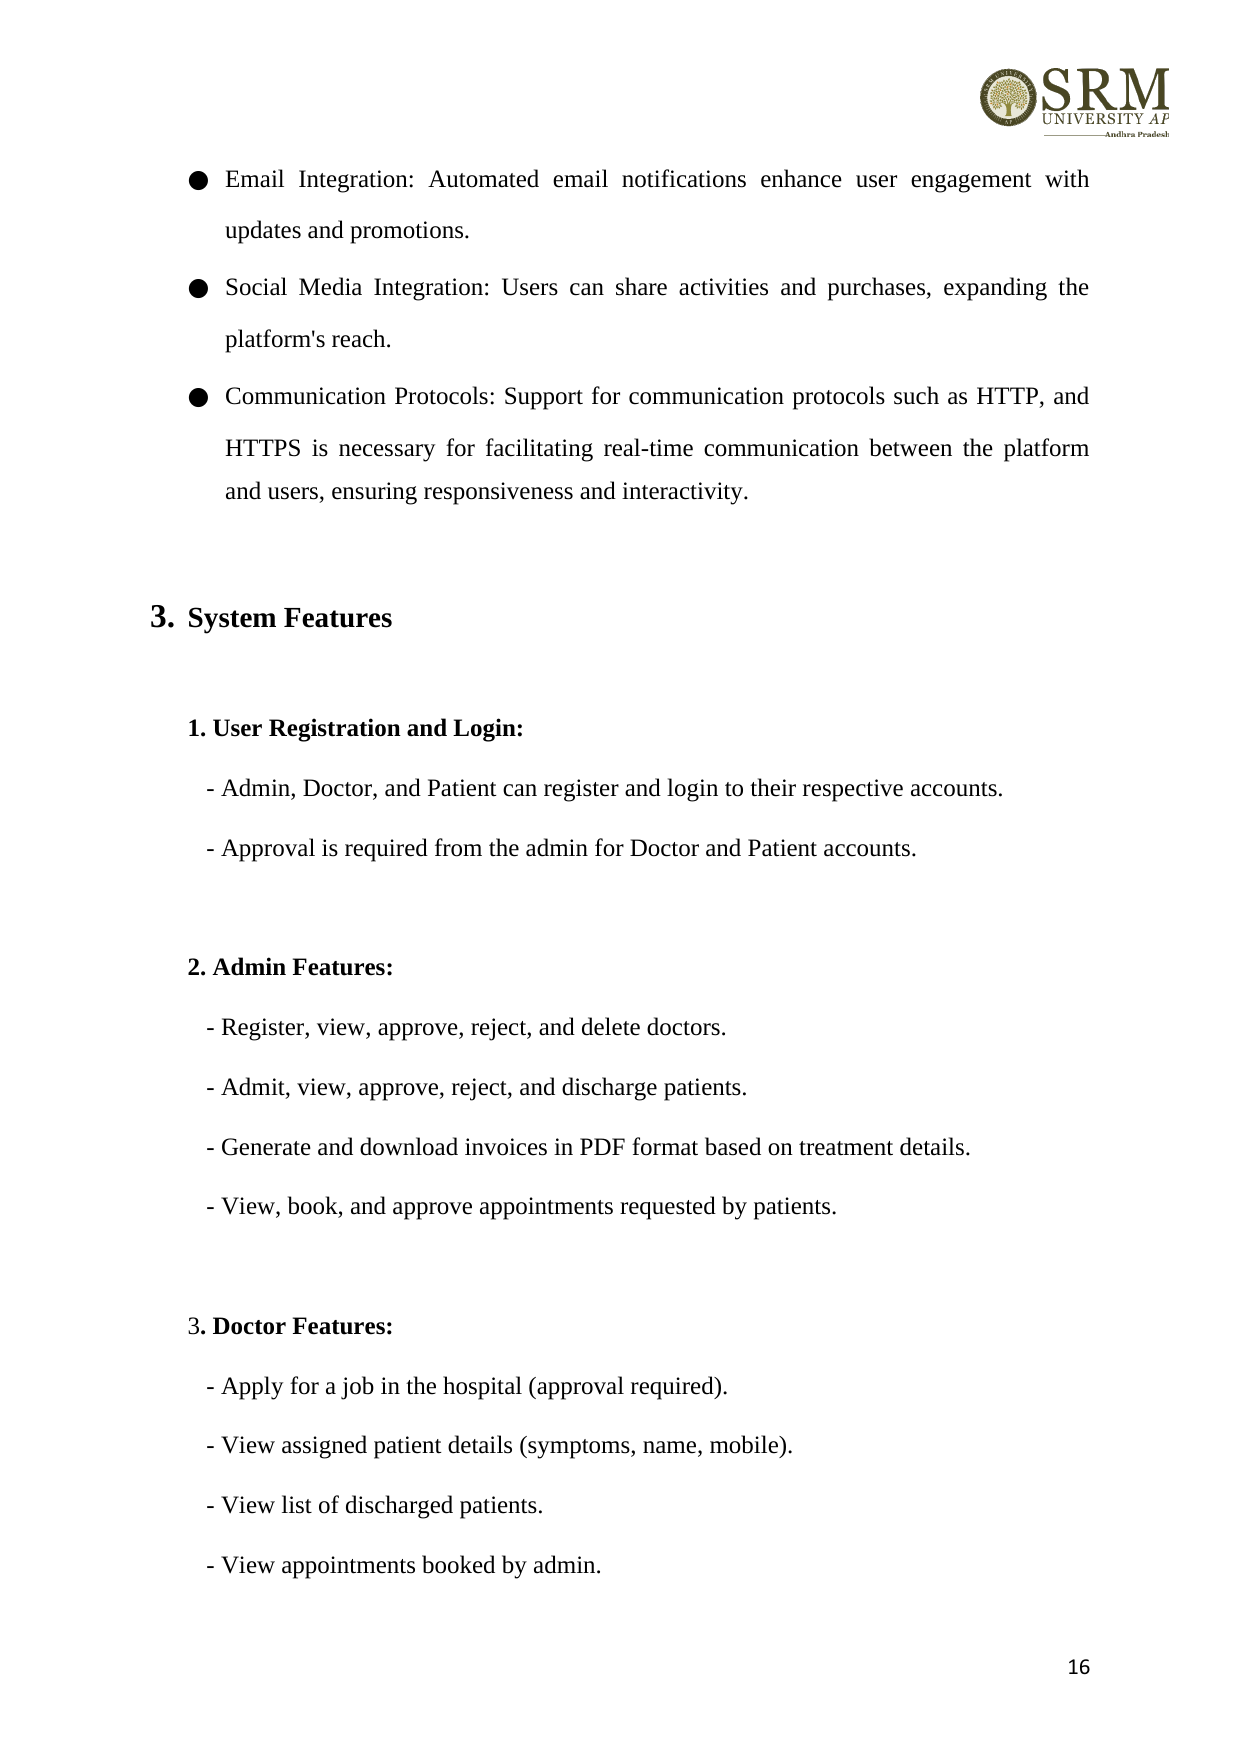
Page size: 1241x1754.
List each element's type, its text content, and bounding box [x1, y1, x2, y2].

text - View appointments booked by admin. [187, 1550, 1090, 1579]
text - Admin, Doctor, and Patient can register and login to their respective accounts. [187, 773, 1090, 802]
text - Admit, view, approve, reject, and discharge patients. [187, 1072, 1090, 1101]
text 2. Admin Features: [187, 952, 1090, 981]
text - View list of discharged patients. [187, 1490, 1090, 1519]
text - View assigned patient details (symptoms, name, mobile). [187, 1431, 1090, 1459]
picture [980, 68, 1169, 137]
list System Features [150, 596, 1090, 634]
list Email Integration: Automated email notifications enhance user engagement with updates and promotions. [187, 150, 1090, 244]
text 1. User Registration and Login: [187, 713, 1090, 742]
text - View, book, and approve appointments requested by patients. [187, 1191, 1090, 1220]
text 3. Doctor Features: [187, 1311, 1090, 1340]
list Social Media Integration: Users can share activities and purchases, expanding the platform's reach. [187, 259, 1090, 353]
list Communication Protocols: Support for communication protocols such as HTTP, and HTTPS is necessary for facilitating real-time communication between the platform and users, ensuring responsiveness and interactivity. [187, 367, 1090, 505]
text - Approval is required from the admin for Doctor and Patient accounts. [187, 833, 1090, 861]
text - Generate and download invoices in PDF format based on treatment details. [187, 1132, 1090, 1160]
text - Register, view, approve, reject, and delete doctors. [187, 1012, 1090, 1041]
text - Apply for a job in the hospital (approval required). [187, 1371, 1090, 1399]
